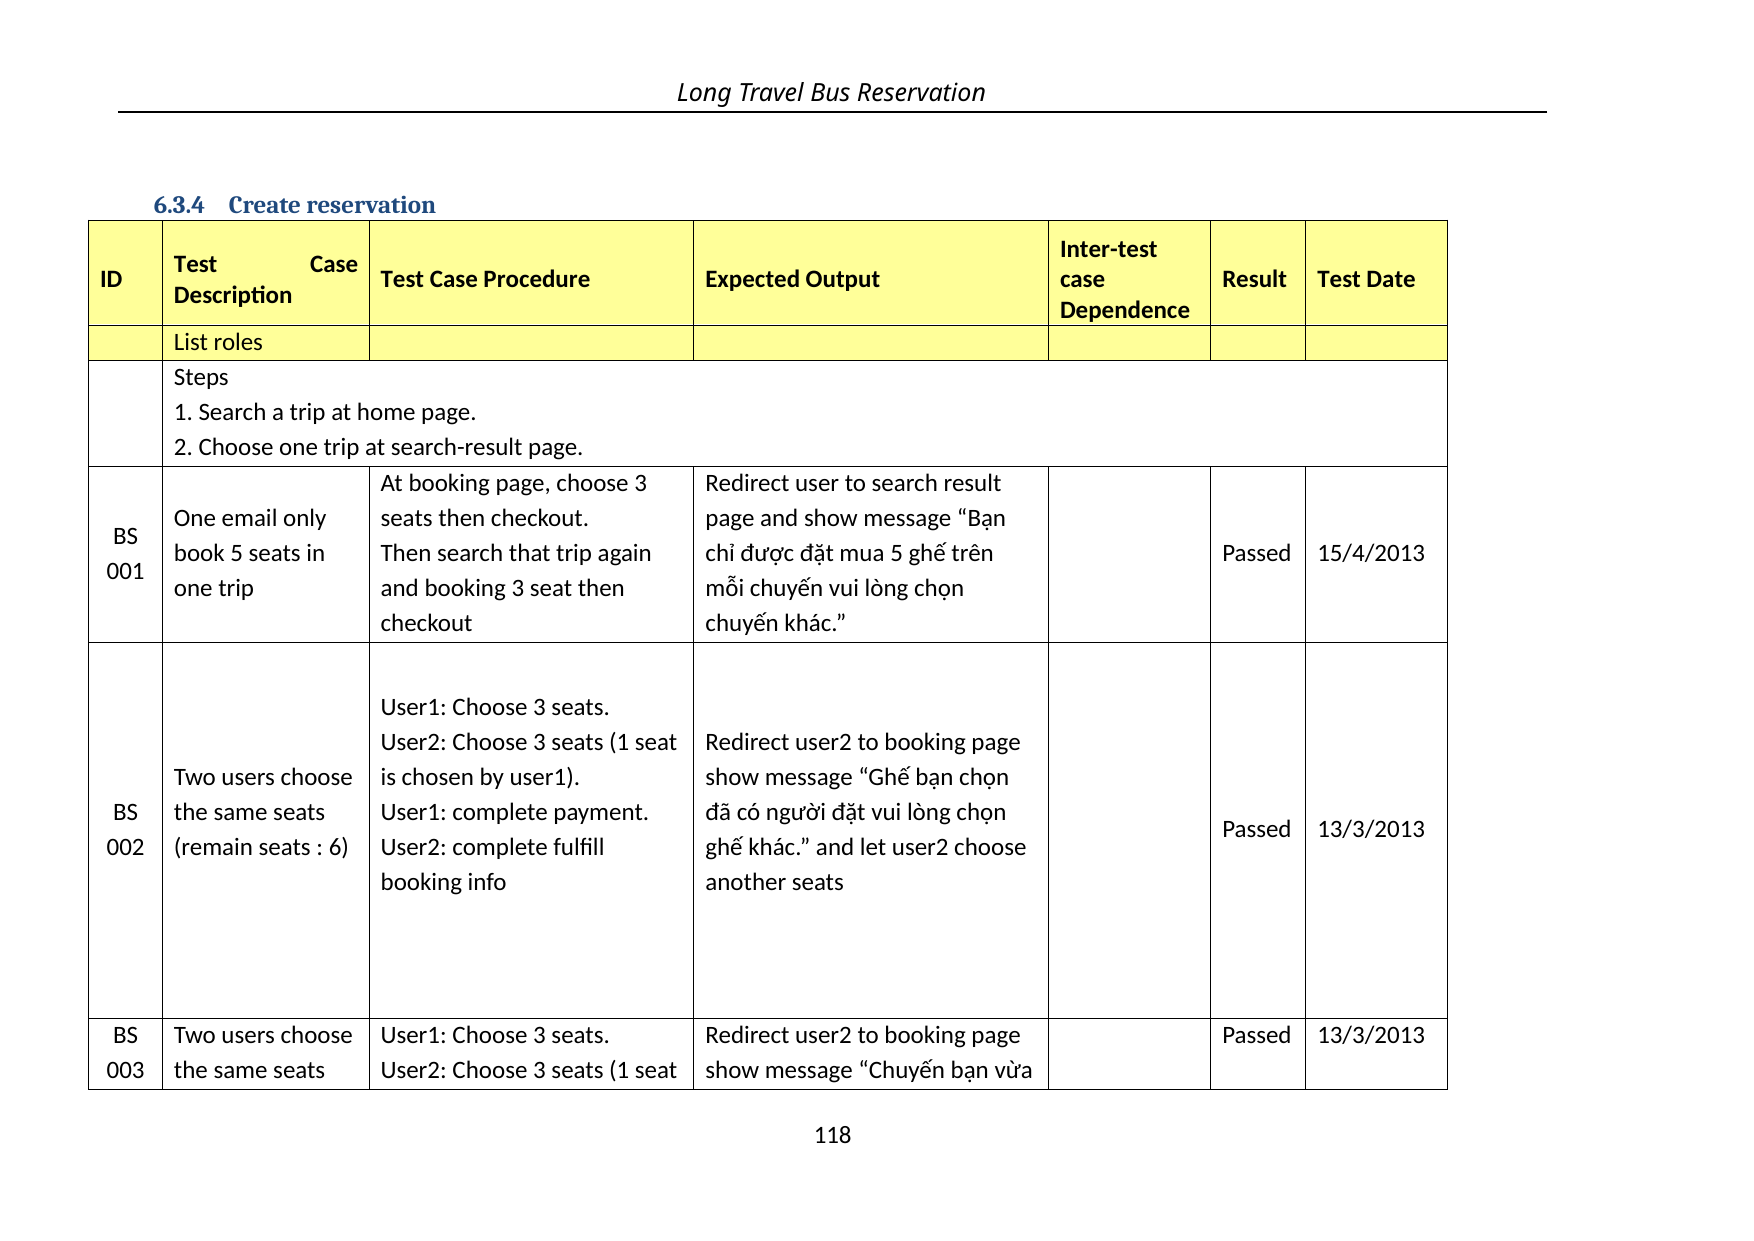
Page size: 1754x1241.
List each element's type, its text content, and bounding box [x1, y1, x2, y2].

table_cell List roles [163, 326, 369, 360]
table_cell Redirect user2 to booking page show message “Ghế bạn chọn đã có người đặt vui lòng chọn ghế khác.” and let user2 choose another seats [694, 643, 1048, 1018]
table_header Test Case Description [163, 221, 369, 324]
table_cell [1211, 326, 1305, 360]
table_cell Redirect user to search result page and show message “Bạn chỉ được đặt mua 5 ghế trên mỗi chuyến vui lòng chọn chuyến khác.” [694, 467, 1048, 642]
table_cell [1049, 467, 1210, 642]
table_header Inter-test case Dependence [1049, 221, 1210, 324]
table_cell 13/3/2013 [1306, 643, 1447, 1018]
table_cell Two users choose the same seats (remain seats : 6) [163, 643, 369, 1018]
table_header Test Date [1306, 221, 1447, 324]
table_cell [1049, 326, 1210, 360]
subtitle Create reservation [153, 191, 1547, 219]
table_header ID [89, 221, 162, 324]
table_cell [1306, 326, 1447, 360]
table_cell Steps 1. Search a trip at home page. 2. Choose one trip at search-result page. [163, 361, 1447, 466]
table_header Expected Output [694, 221, 1048, 324]
table_cell [89, 326, 162, 360]
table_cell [694, 1019, 1048, 1089]
table_cell User1: Choose 3 seats. User2: Choose 3 seats (1 seat is chosen by user1). User1: complete payment. User2: complete fulfill booking info [370, 643, 693, 1018]
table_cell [370, 1019, 693, 1089]
table_header Result [1211, 221, 1305, 324]
table_cell Passed [1211, 643, 1305, 1018]
table_cell 15/4/2013 [1306, 467, 1447, 642]
table_cell [89, 361, 162, 466]
table_cell BS 003 [89, 1019, 162, 1089]
table_cell Passed [1211, 1019, 1305, 1089]
table_cell One email only book 5 seats in one trip [163, 467, 369, 642]
table_cell [370, 326, 693, 360]
table_cell Passed [1211, 467, 1305, 642]
table_cell 13/3/2013 [1306, 1019, 1447, 1089]
table_cell [1049, 643, 1210, 1018]
table_cell [694, 326, 1048, 360]
table_cell BS 001 [89, 467, 162, 642]
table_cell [163, 1019, 369, 1089]
table_cell BS 002 [89, 643, 162, 1018]
table_header Test Case Procedure [370, 221, 693, 324]
table_cell At booking page, choose 3 seats then checkout. Then search that trip again and booking 3 seat then checkout [370, 467, 693, 642]
table_cell [1049, 1019, 1210, 1089]
